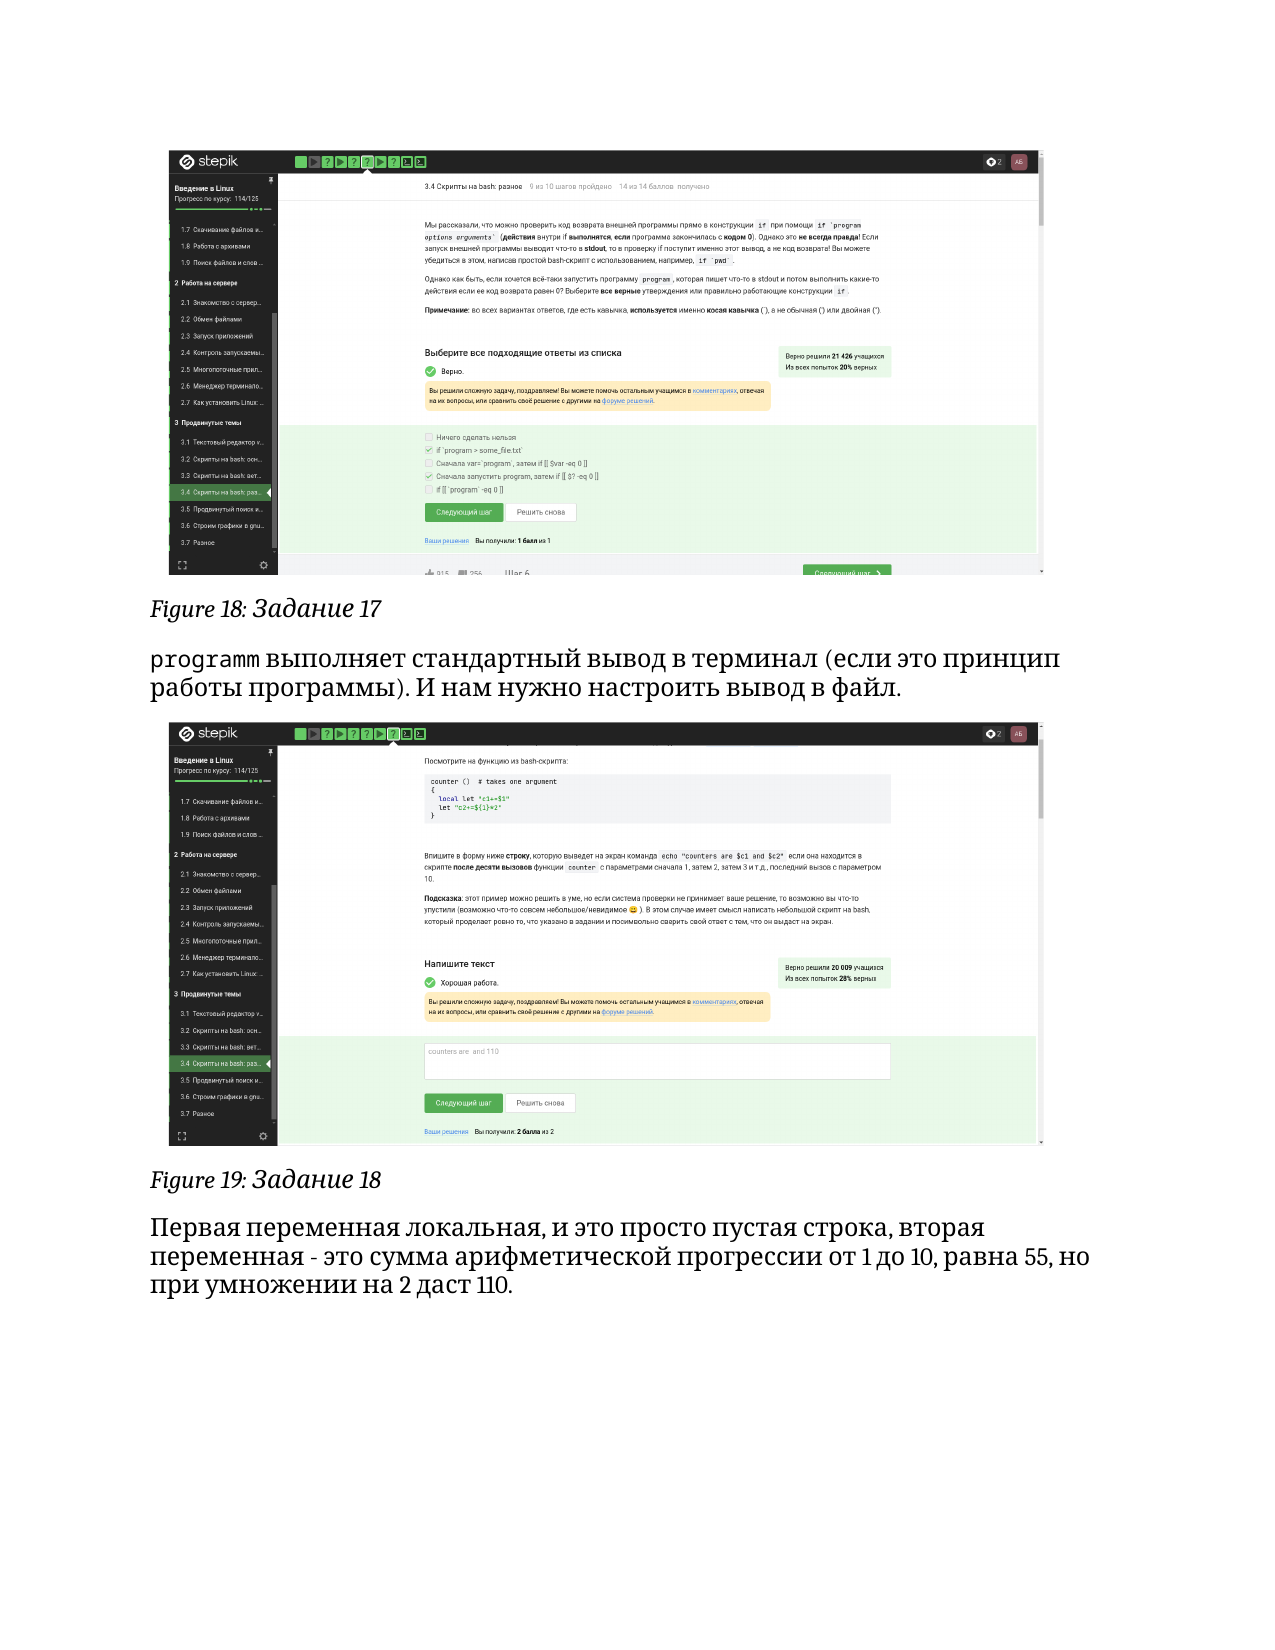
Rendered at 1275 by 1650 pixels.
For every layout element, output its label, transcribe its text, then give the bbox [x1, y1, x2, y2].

text Первая переменная локальная, и это просто пустая строка, вторая переменная - это сумма арифметической прогрессии от 1 до 10, равна 55, но при умножении на 2 даст 110. [150, 1214, 1125, 1300]
picture [168, 150, 1044, 575]
text Figure 18: Задание 17 [150, 595, 1125, 624]
text Figure 19: Задание 18 [150, 1166, 1125, 1195]
picture [168, 721, 1044, 1146]
text programm выполняет стандартный вывод в терминал (если это принцип работы программы). И нам нужно настроить вывод в файл. [150, 643, 1125, 703]
